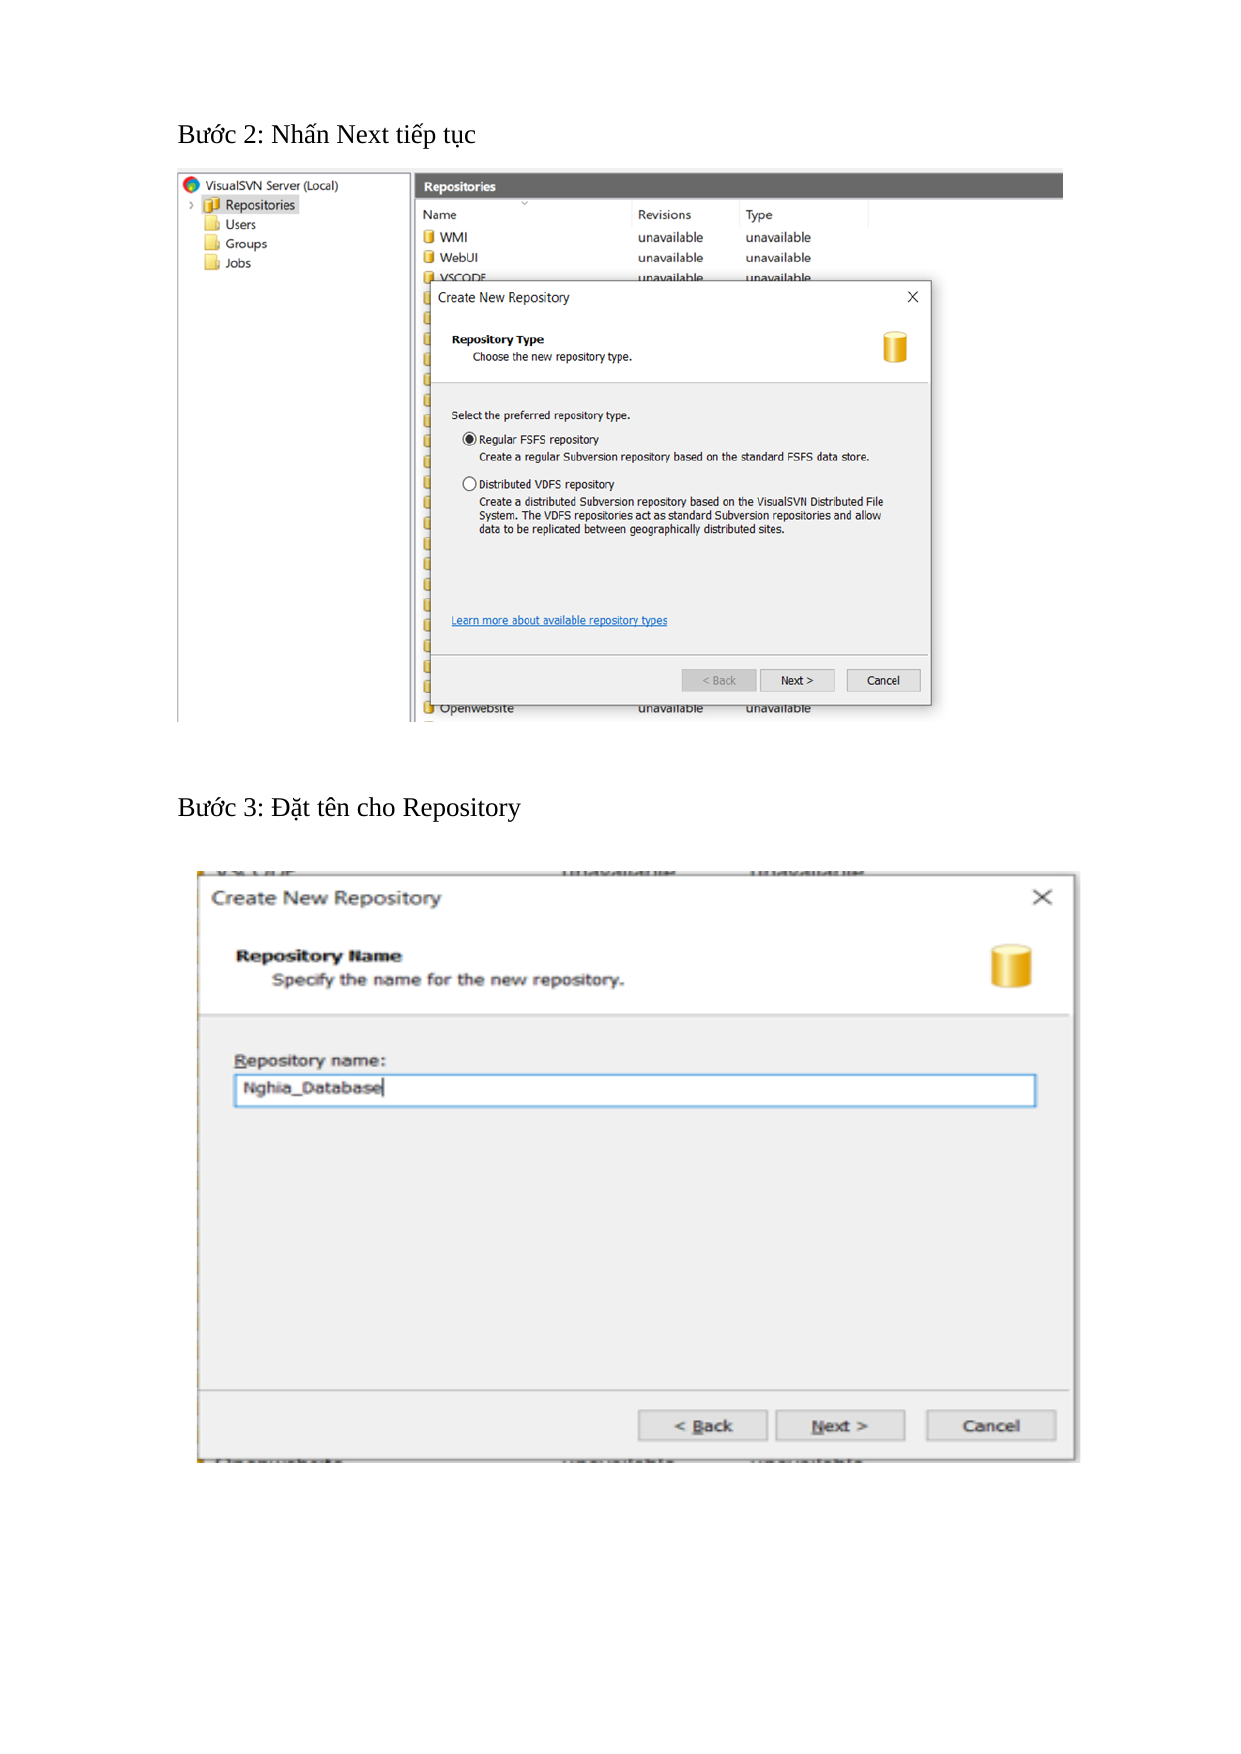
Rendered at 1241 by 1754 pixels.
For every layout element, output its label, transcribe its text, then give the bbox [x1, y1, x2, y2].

text Bước 3: Đặt tên cho Repository [177, 791, 1152, 822]
picture [196, 871, 1081, 1463]
text Bước 2: Nhấn Next tiếp tục [177, 118, 1152, 149]
picture [177, 168, 1063, 722]
